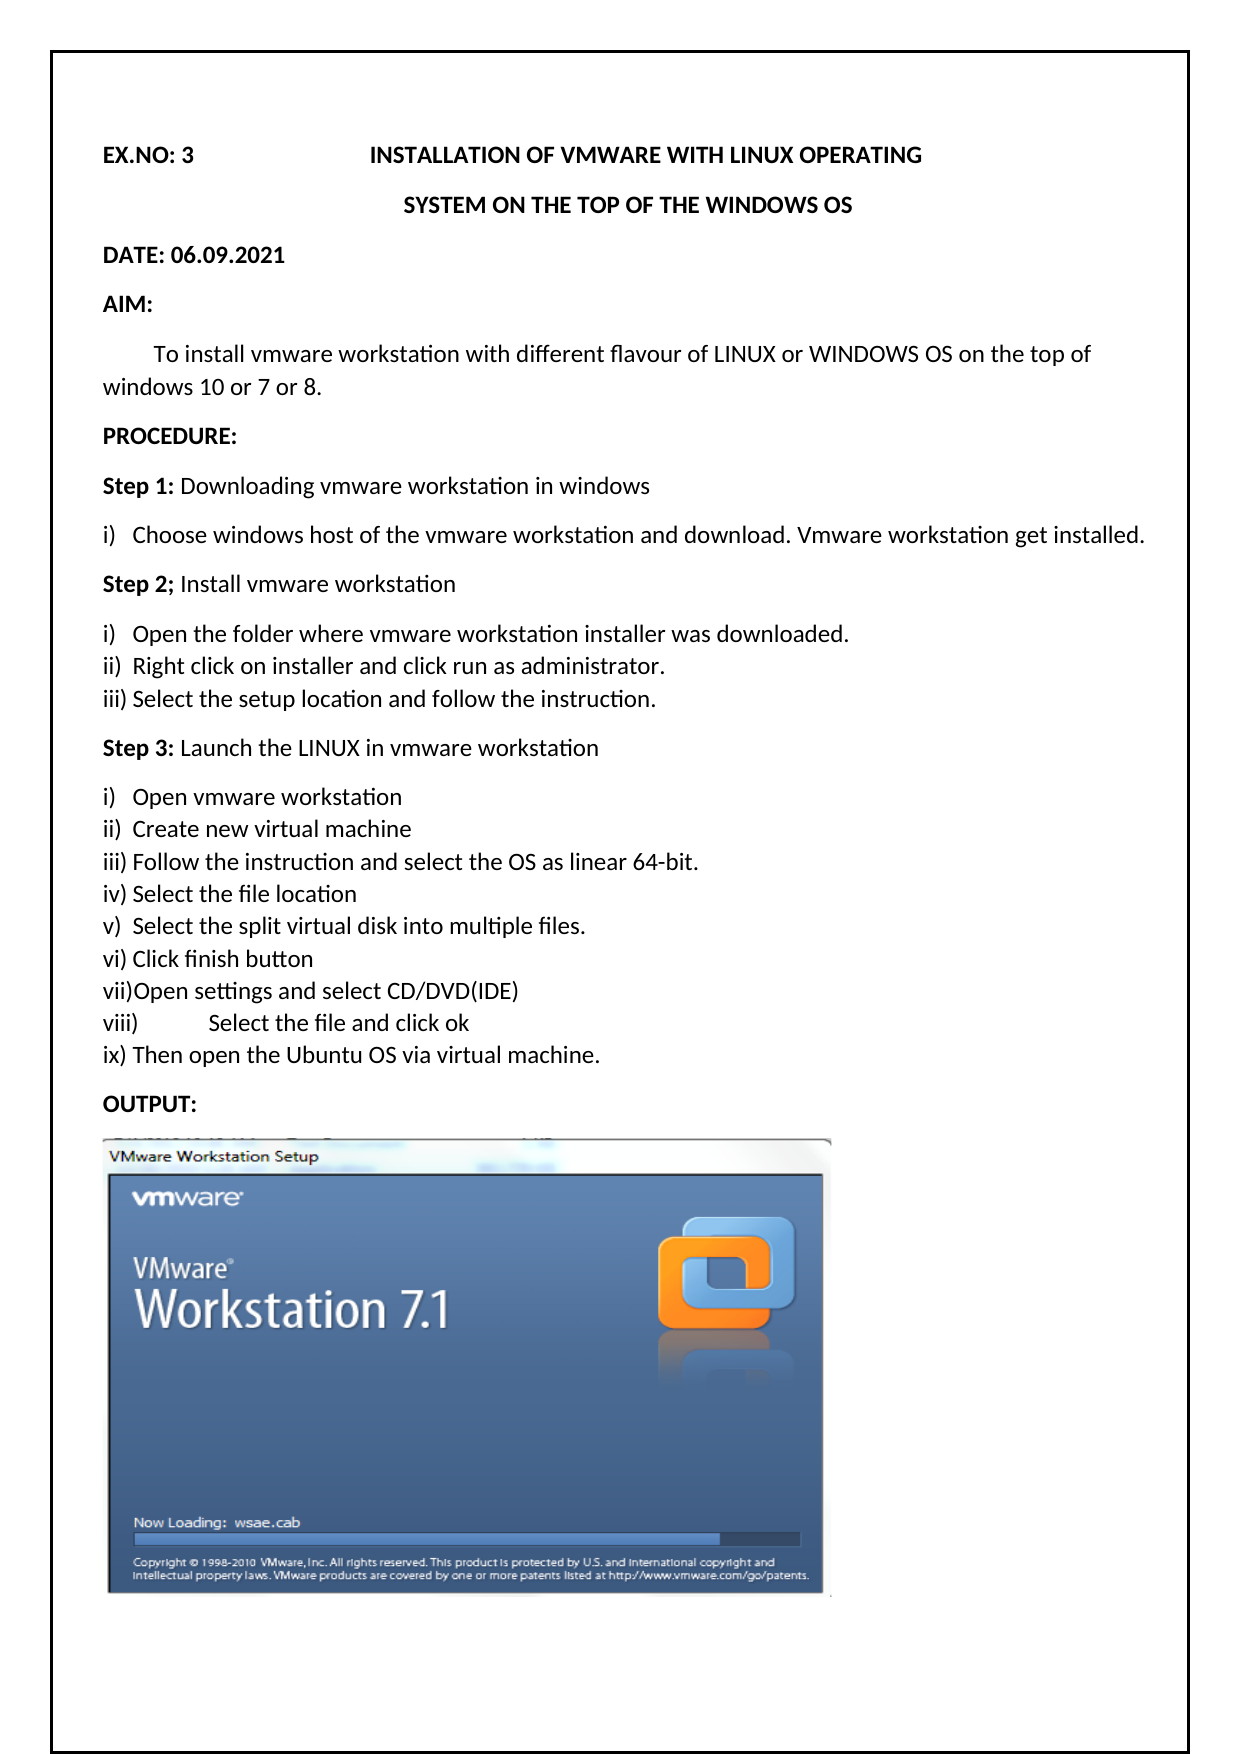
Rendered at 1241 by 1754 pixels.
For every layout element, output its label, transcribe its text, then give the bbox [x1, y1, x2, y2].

text EX.NO: 3 INSTALLATION OF VMWARE WITH LINUX OPERATING [103, 139, 1161, 170]
text OUTPUT: [103, 1088, 1161, 1119]
text To install vmware workstation with different flavour of LINUX or WINDOWS OS on the top of windows 10 or 7 or 8. [103, 338, 1161, 401]
list Select the split virtual disk into multiple files. [103, 910, 1161, 941]
text Step 2; Install vmware workstation [103, 568, 1161, 599]
list Open settings and select CD/DVD(IDE) [103, 975, 1161, 1006]
list Right click on installer and click run as administrator. [103, 650, 1161, 681]
list Select the setup location and follow the instruction. [103, 683, 1161, 713]
text Step 3: Launch the LINUX in vmware workstation [103, 732, 1161, 762]
list Create new virtual machine [103, 813, 1161, 844]
picture [102, 1138, 832, 1597]
list Open vmware workstation [103, 781, 1161, 812]
list Then open the Ubuntu OS via virtual machine. [103, 1039, 1161, 1070]
text Step 1: Downloading vmware workstation in windows [103, 470, 1161, 501]
list Choose windows host of the vmware workstation and download. Vmware workstation get installed. [103, 519, 1161, 550]
text SYSTEM ON THE TOP OF THE WINDOWS OS [103, 189, 1161, 220]
list Select the file and click ok [103, 1007, 1161, 1038]
list Click finish button [103, 943, 1161, 973]
list Follow the instruction and select the OS as linear 64-bit. [103, 846, 1161, 876]
text PROCEDURE: [103, 420, 1161, 451]
text DATE: 06.09.2021 [103, 239, 1161, 269]
text AIM: [103, 288, 1161, 319]
list Open the folder where vmware workstation installer was downloaded. [103, 618, 1161, 649]
list Select the file location [103, 878, 1161, 909]
